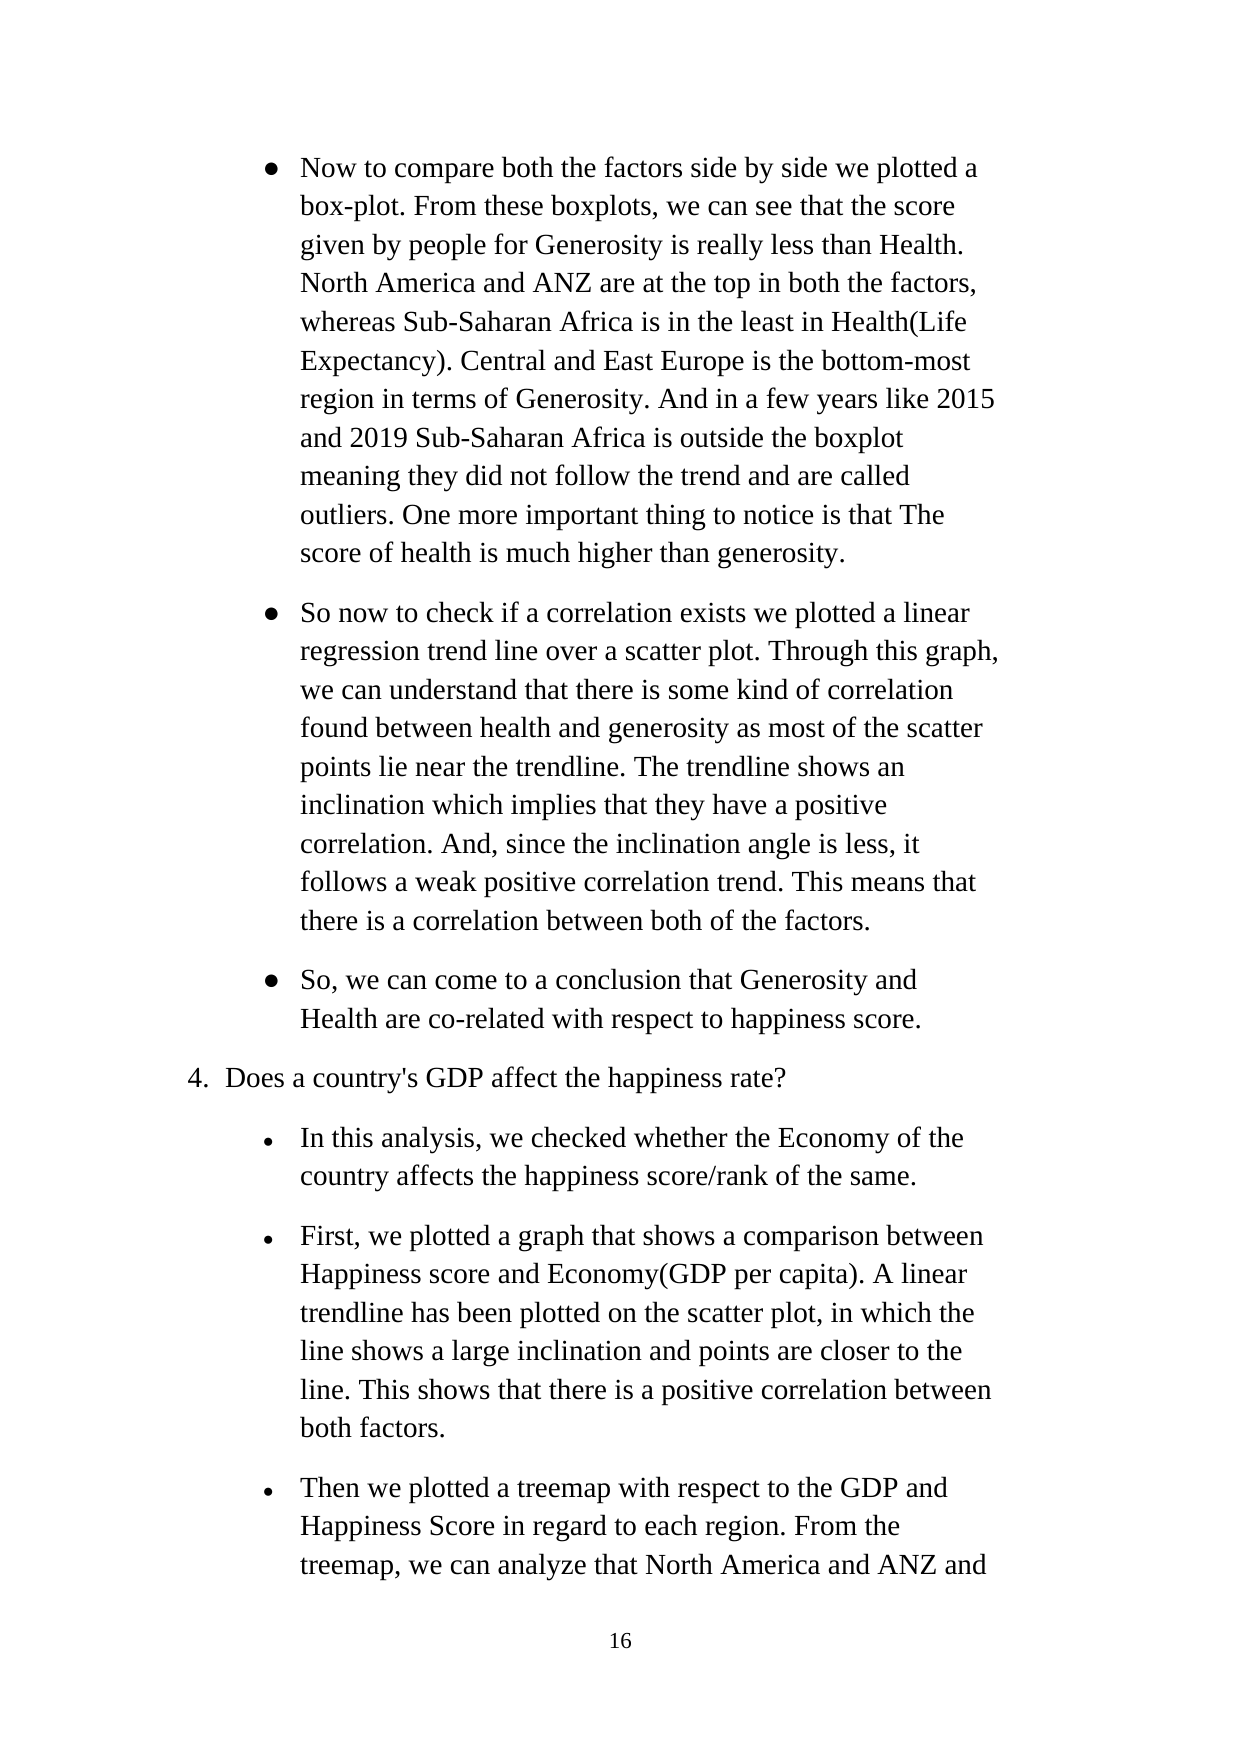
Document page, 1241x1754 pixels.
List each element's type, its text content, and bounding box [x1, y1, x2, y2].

list Does a country's GDP affect the happiness rate? [187, 1060, 1003, 1094]
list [262, 1470, 1000, 1580]
list So, we can come to a conclusion that Generosity and Health are co-related with respect to happiness score. [262, 962, 1000, 1034]
list Now to compare both the factors side by side we plotted a box-plot. From these boxplots, we can see that the score given by people for Generosity is really less than Health. North America and ANZ are at the top in both the factors, whereas Sub-Saharan Africa is in the least in Health(Life Expectancy). Central and East Europe is the bottom-most region in terms of Generosity. And in a few years like 2015 and 2019 Sub-Saharan Africa is outside the boxplot meaning they did not follow the trend and are called outliers. One more important thing to notice is that The score of health is much higher than generosity. [262, 150, 1000, 569]
list So now to check if a correlation exists we plotted a linear regression trend line over a scatter plot. Through this graph, we can understand that there is some kind of correlation found between health and generosity as most of the scatter points lie near the trendline. The trendline shows an inclination which implies that they have a positive correlation. And, since the inclination angle is less, it follows a weak positive correlation trend. This means that there is a correlation between both of the factors. [262, 595, 1000, 937]
list In this analysis, we checked whether the Economy of the country affects the happiness score/rank of the same. [262, 1120, 1000, 1192]
list First, we plotted a graph that shows a comparison between Happiness score and Economy(GDP per capita). A linear trendline has been plotted on the scatter plot, in which the line shows a large inclination and points are closer to the line. This shows that there is a positive correlation between both factors. [262, 1218, 1000, 1444]
